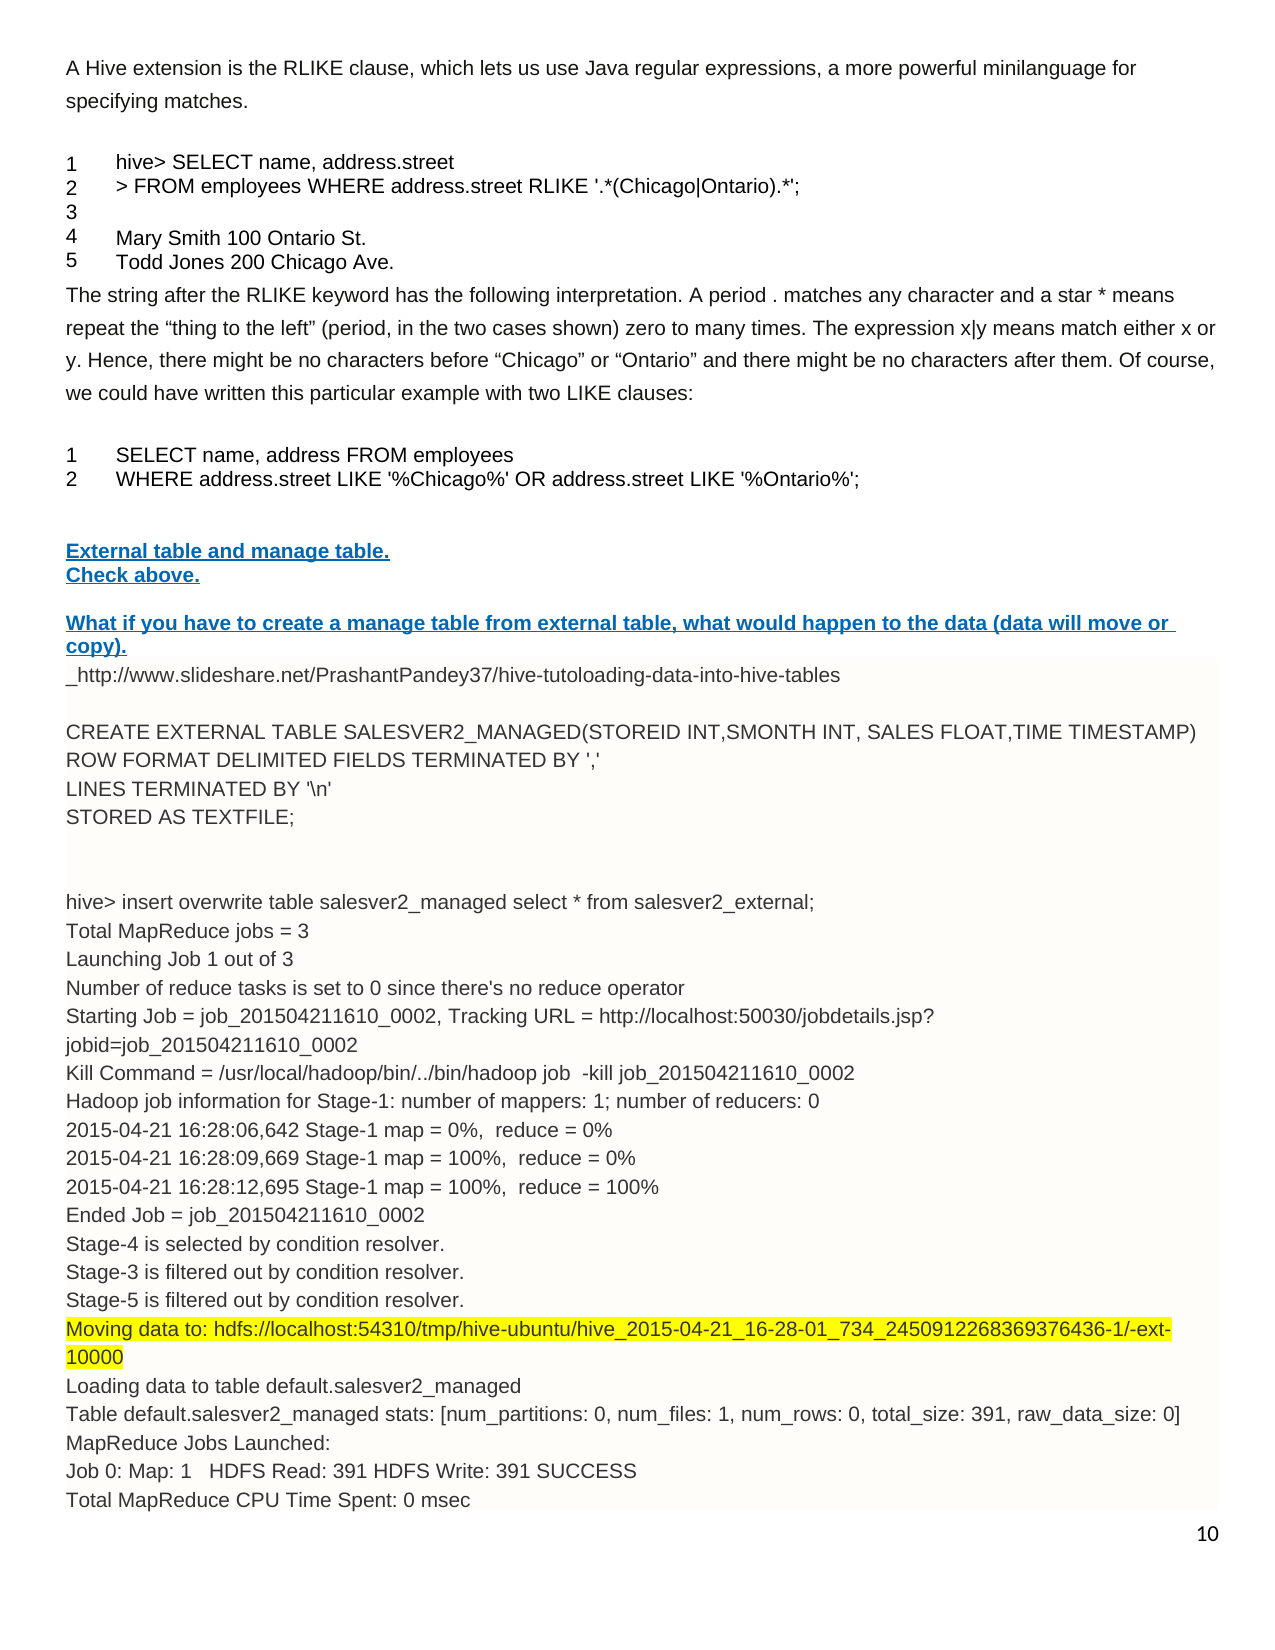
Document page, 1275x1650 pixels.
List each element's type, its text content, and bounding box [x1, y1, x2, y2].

text Launching Job 1 out of 3 [66, 943, 1219, 971]
text hive> insert overwrite table salesver2_managed select * from salesver2_external; [66, 886, 1219, 914]
text STORED AS TEXTFILE; [66, 800, 1219, 829]
text Total MapReduce CPU Time Spent: 0 msec [66, 1483, 1219, 1511]
text A Hive extension is the RLIKE clause, which lets us use Java regular expressions, a more powerful minilanguage for specifying matches. [66, 47, 1219, 112]
text 2015-04-21 16:28:06,642 Stage-1 map = 0%, reduce = 0% [66, 1113, 1219, 1142]
text Ended Job = job_201504211610_0002 [66, 1198, 1219, 1227]
text Job 0: Map: 1 HDFS Read: 391 HDFS Write: 391 SUCCESS [66, 1454, 1219, 1483]
list What if you have to create a manage table from external table, what would happen to the data (data will move or copy). [66, 610, 1219, 658]
text MapReduce Jobs Launched: [66, 1426, 1219, 1454]
list External table and manage table. [66, 538, 1219, 562]
text Stage-5 is filtered out by condition resolver. [66, 1284, 1219, 1312]
text Table default.salesver2_managed stats: [num_partitions: 0, num_files: 1, num_rows: 0, total_size: 391, raw_data_size: 0] [66, 1398, 1219, 1426]
text Loading data to table default.salesver2_managed [66, 1369, 1219, 1398]
table_header 1 2 3 4 5 [66, 150, 116, 274]
text Stage-3 is filtered out by condition resolver. [66, 1255, 1219, 1284]
table_header SELECT name, address FROM employees WHERE address.street LIKE '%Chicago%' OR address.street LIKE '%Ontario%'; [116, 443, 1275, 491]
text Number of reduce tasks is set to 0 since there's no reduce operator [66, 971, 1219, 999]
text Hadoop job information for Stage-1: number of mappers: 1; number of reducers: 0 [66, 1085, 1219, 1113]
table_header 1 2 [66, 443, 116, 491]
text 2015-04-21 16:28:12,695 Stage-1 map = 100%, reduce = 100% [66, 1170, 1219, 1198]
text 2015-04-21 16:28:09,669 Stage-1 map = 100%, reduce = 0% [66, 1142, 1219, 1170]
text Total MapReduce jobs = 3 [66, 914, 1219, 943]
table_header hive> SELECT name, address.street > FROM employees WHERE address.street RLIKE '.*(Chicago|Ontario).*'; Mary Smith 100 Ontario St. Todd Jones 200 Chicago Ave. [116, 150, 1275, 274]
text Stage-4 is selected by condition resolver. [66, 1227, 1219, 1255]
text Moving data to: hdfs://localhost:54310/tmp/hive-ubuntu/hive_2015-04-21_16-28-01_734_2450912268369376436-1/-ext-10000 [66, 1312, 1219, 1369]
list Check above. [66, 562, 1219, 586]
text ROW FORMAT DELIMITED FIELDS TERMINATED BY ',' [66, 743, 1219, 772]
text Starting Job = job_201504211610_0002, Tracking URL = http://localhost:50030/jobdetails.jsp?jobid=job_201504211610_0002 [66, 999, 1219, 1056]
text _http://www.slideshare.net/PrashantPandey37/hive-tutoloading-data-into-hive-tables [66, 658, 1219, 715]
text Kill Command = /usr/local/hadoop/bin/../bin/hadoop job -kill job_201504211610_0002 [66, 1056, 1219, 1085]
text LINES TERMINATED BY '\n' [66, 772, 1219, 800]
text CREATE EXTERNAL TABLE SALESVER2_MANAGED(STOREID INT,SMONTH INT, SALES FLOAT,TIME TIMESTAMP) [66, 715, 1219, 743]
text The string after the RLIKE keyword has the following interpretation. A period . matches any character and a star * means repeat the “thing to the left” (period, in the two cases shown) zero to many times. The expression x|y means match either x or y. Hence, there might be no characters before “Chicago” or “Ontario” and there might be no characters after them. Of course, we could have written this particular example with two LIKE clauses: [66, 274, 1219, 405]
